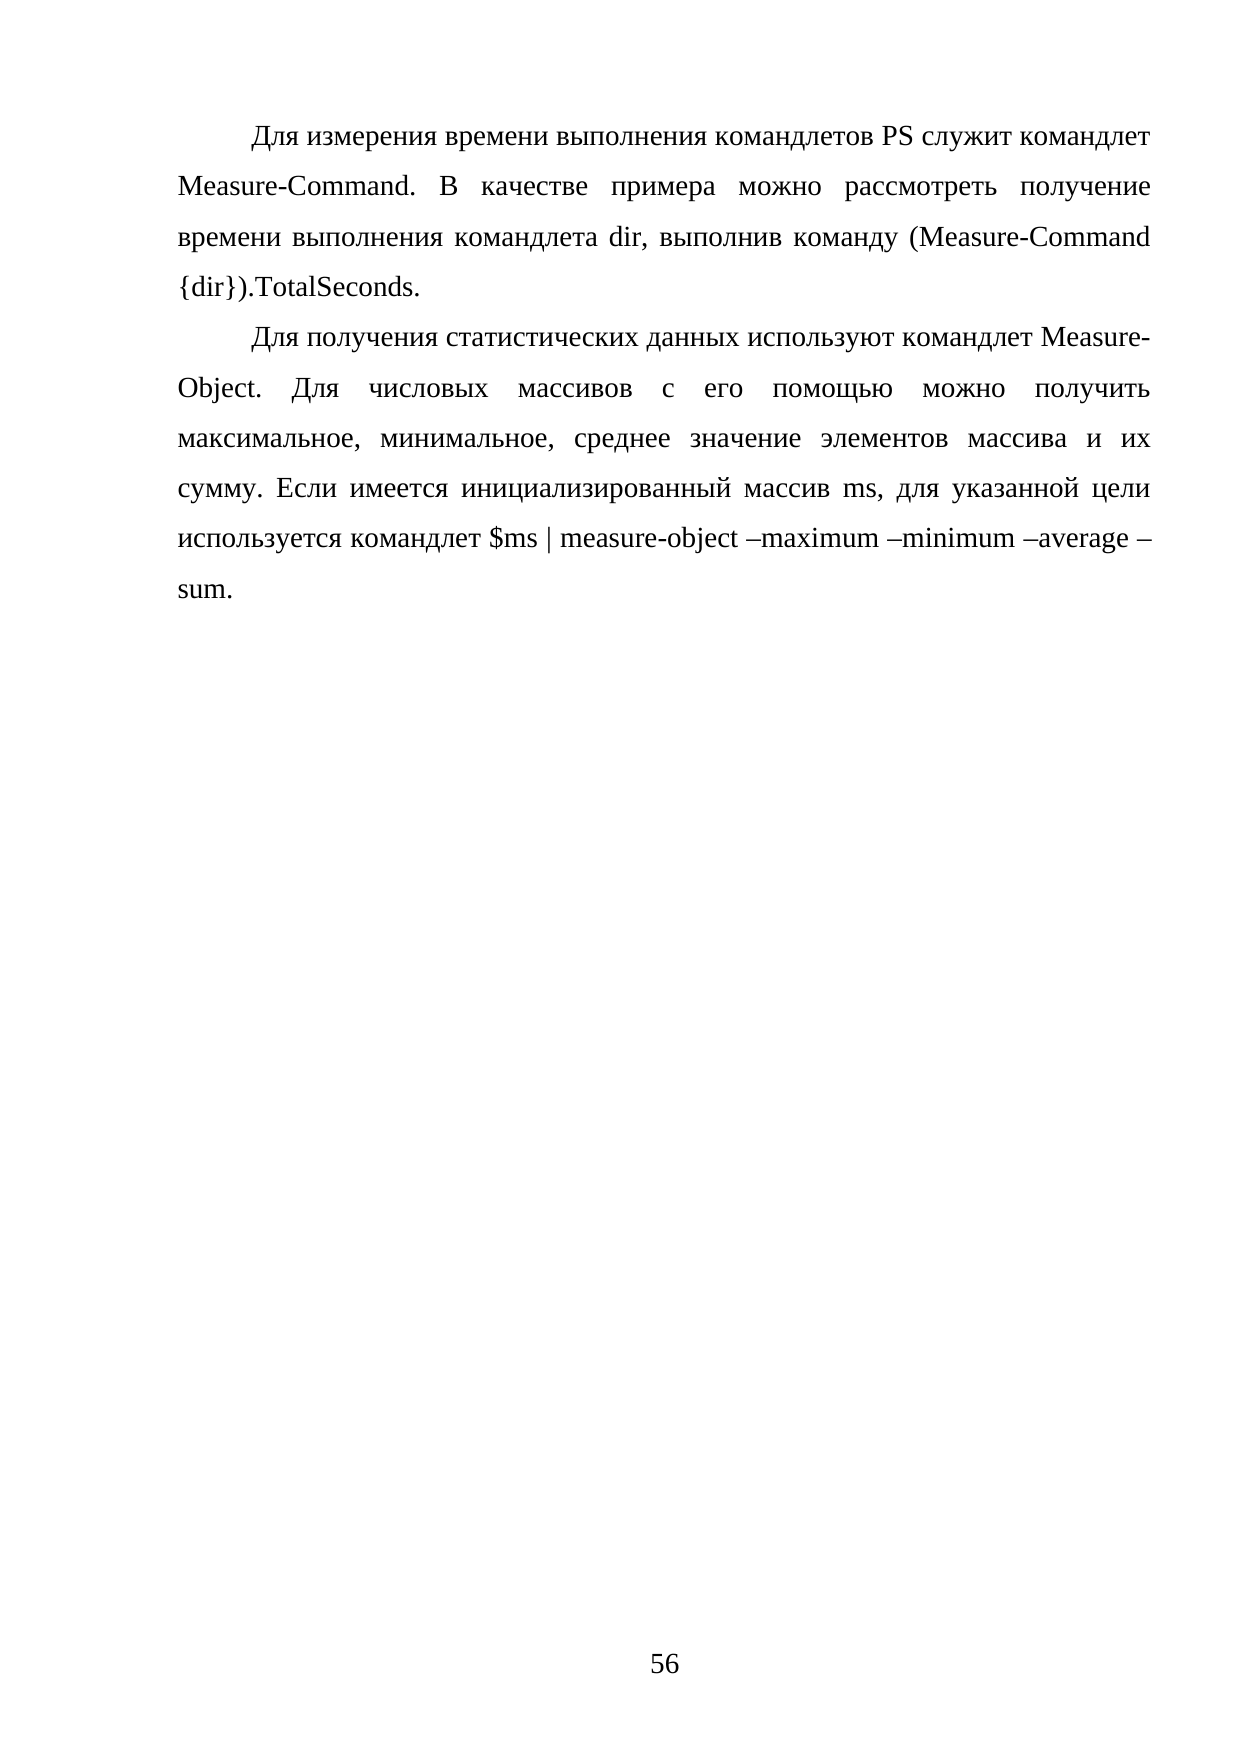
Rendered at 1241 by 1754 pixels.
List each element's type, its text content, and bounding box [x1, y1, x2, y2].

text Для получения статистических данных используют командлет Measure-Object. Для числовых массивов с его помощью можно получить максимальное, минимальное, среднее значение элементов массива и их сумму. Если имеется инициализированный массив ms, для указанной цели используется командлет $ms | measure-object –maximum –minimum –average –sum. [177, 319, 1152, 604]
text Для измерения времени выполнения командлетов PS служит командлет Measure-Command. В качестве примера можно рассмотреть получение времени выполнения командлета dir, выполнив команду (Measure-Command {dir}).TotalSeconds. [177, 118, 1152, 303]
